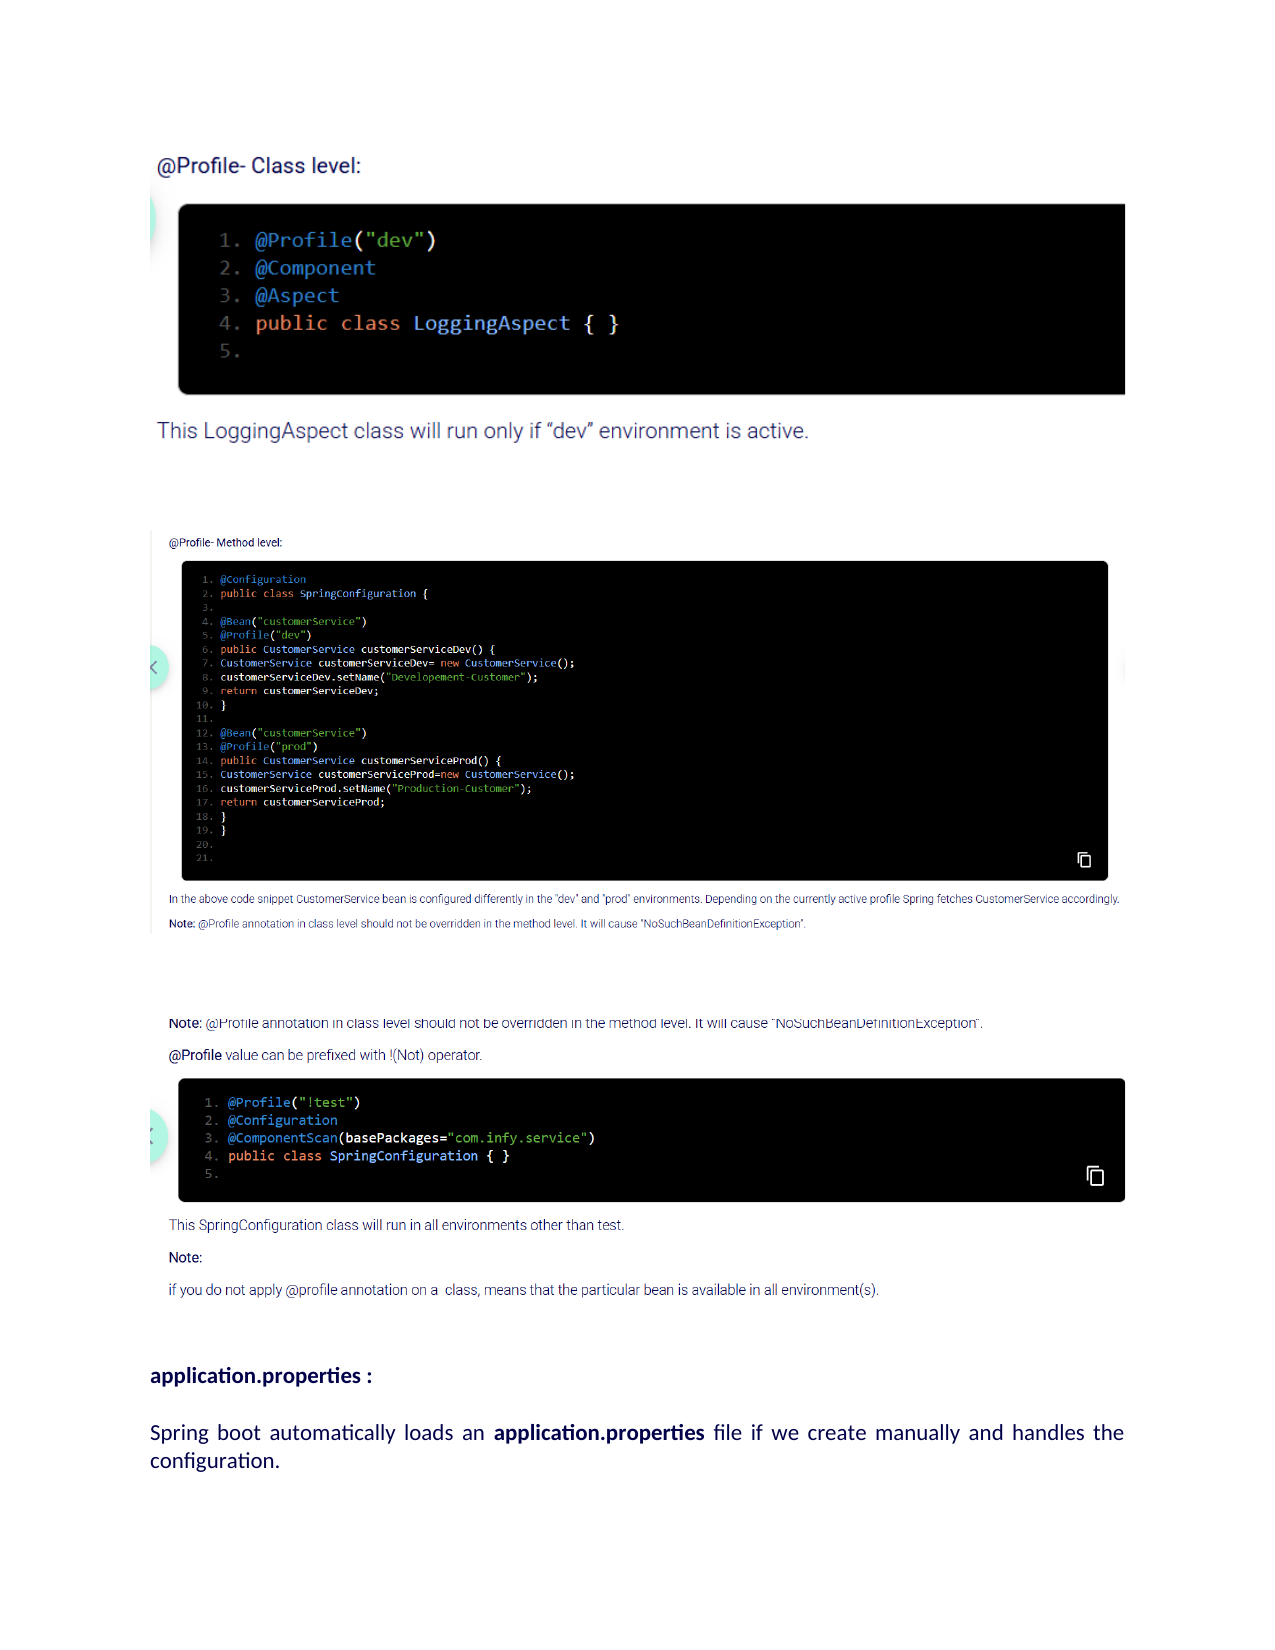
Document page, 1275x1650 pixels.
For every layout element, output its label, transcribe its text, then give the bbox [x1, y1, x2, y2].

text Spring boot automatically loads an application.properties file if we create manually and handles the configuration. [150, 1418, 1125, 1474]
text application.properties : [150, 1361, 1125, 1389]
picture [150, 150, 1125, 444]
picture [150, 530, 1125, 934]
picture [150, 1019, 1125, 1332]
